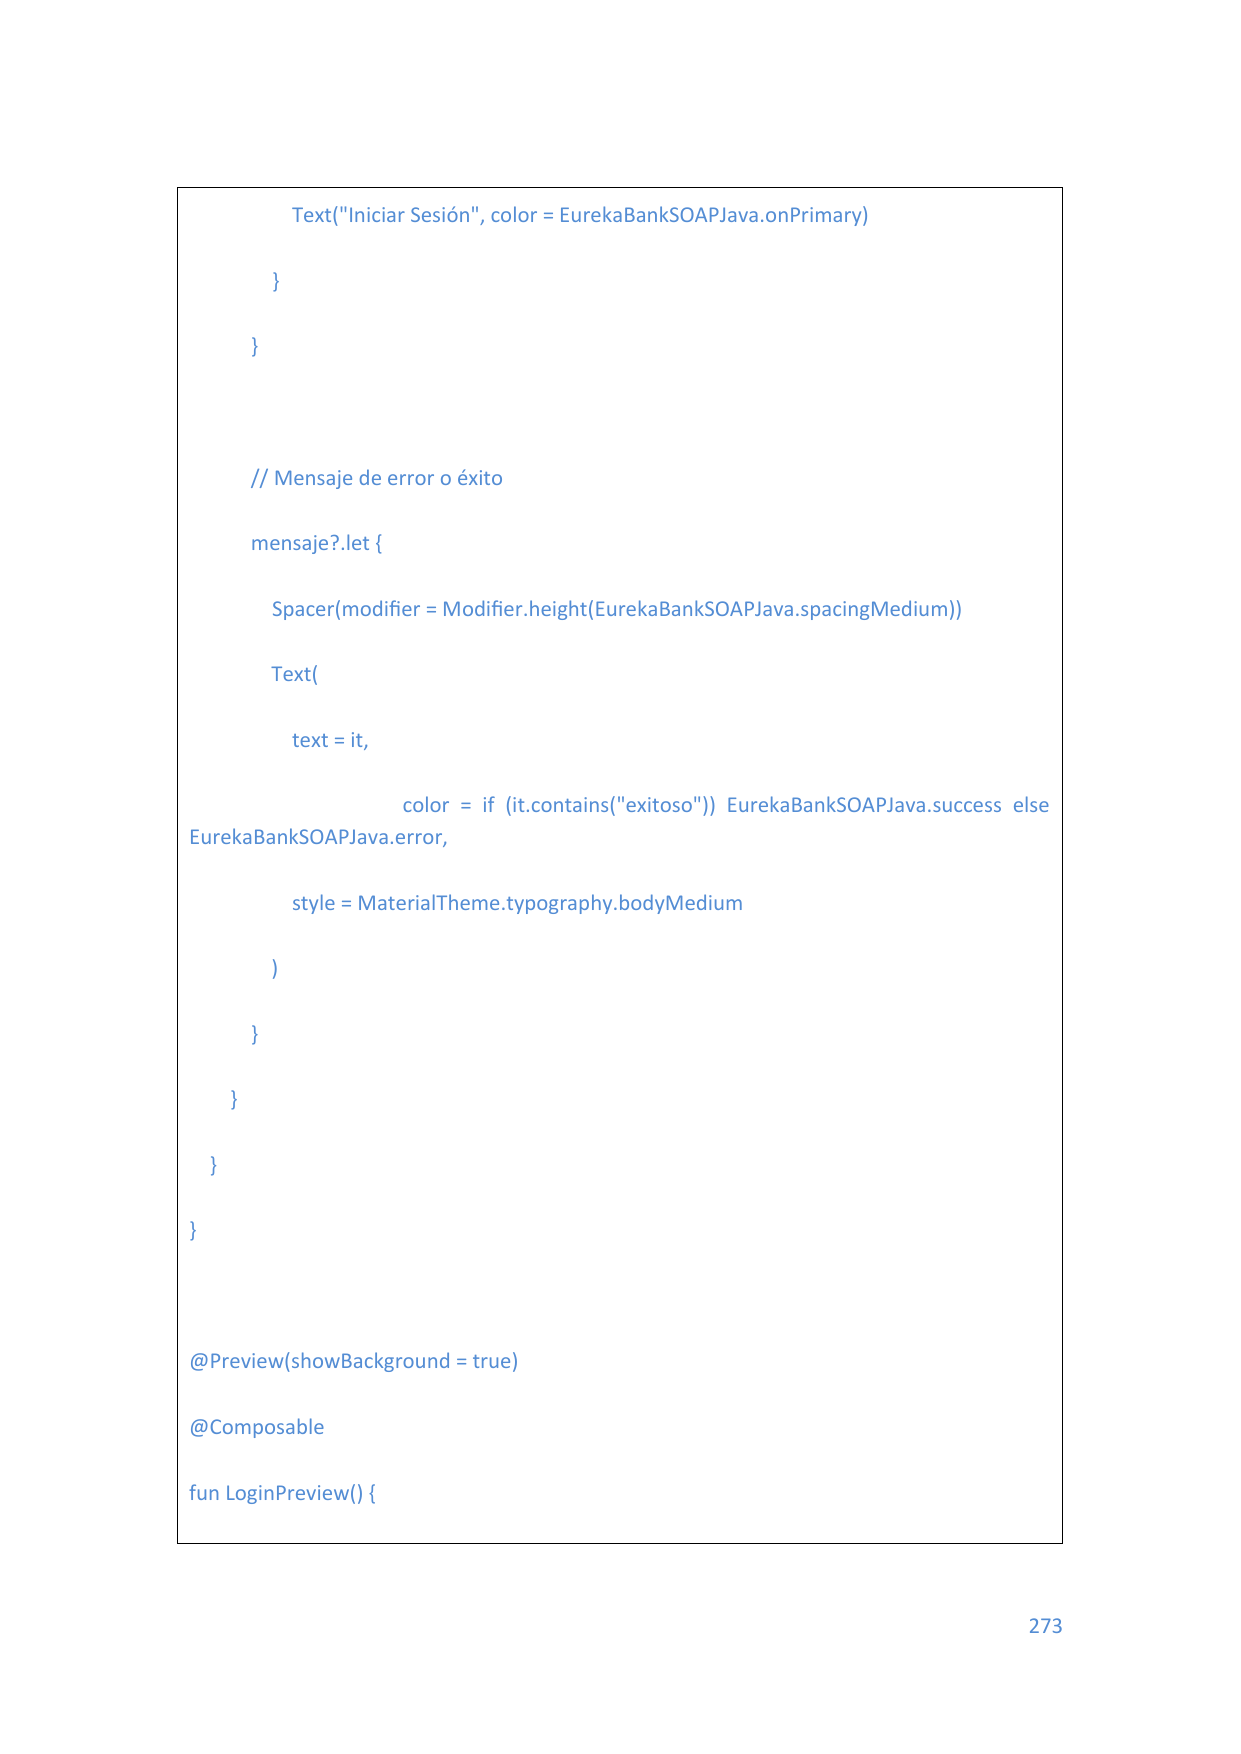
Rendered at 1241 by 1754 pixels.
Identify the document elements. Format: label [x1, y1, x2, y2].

table_header [178, 188, 1062, 1543]
